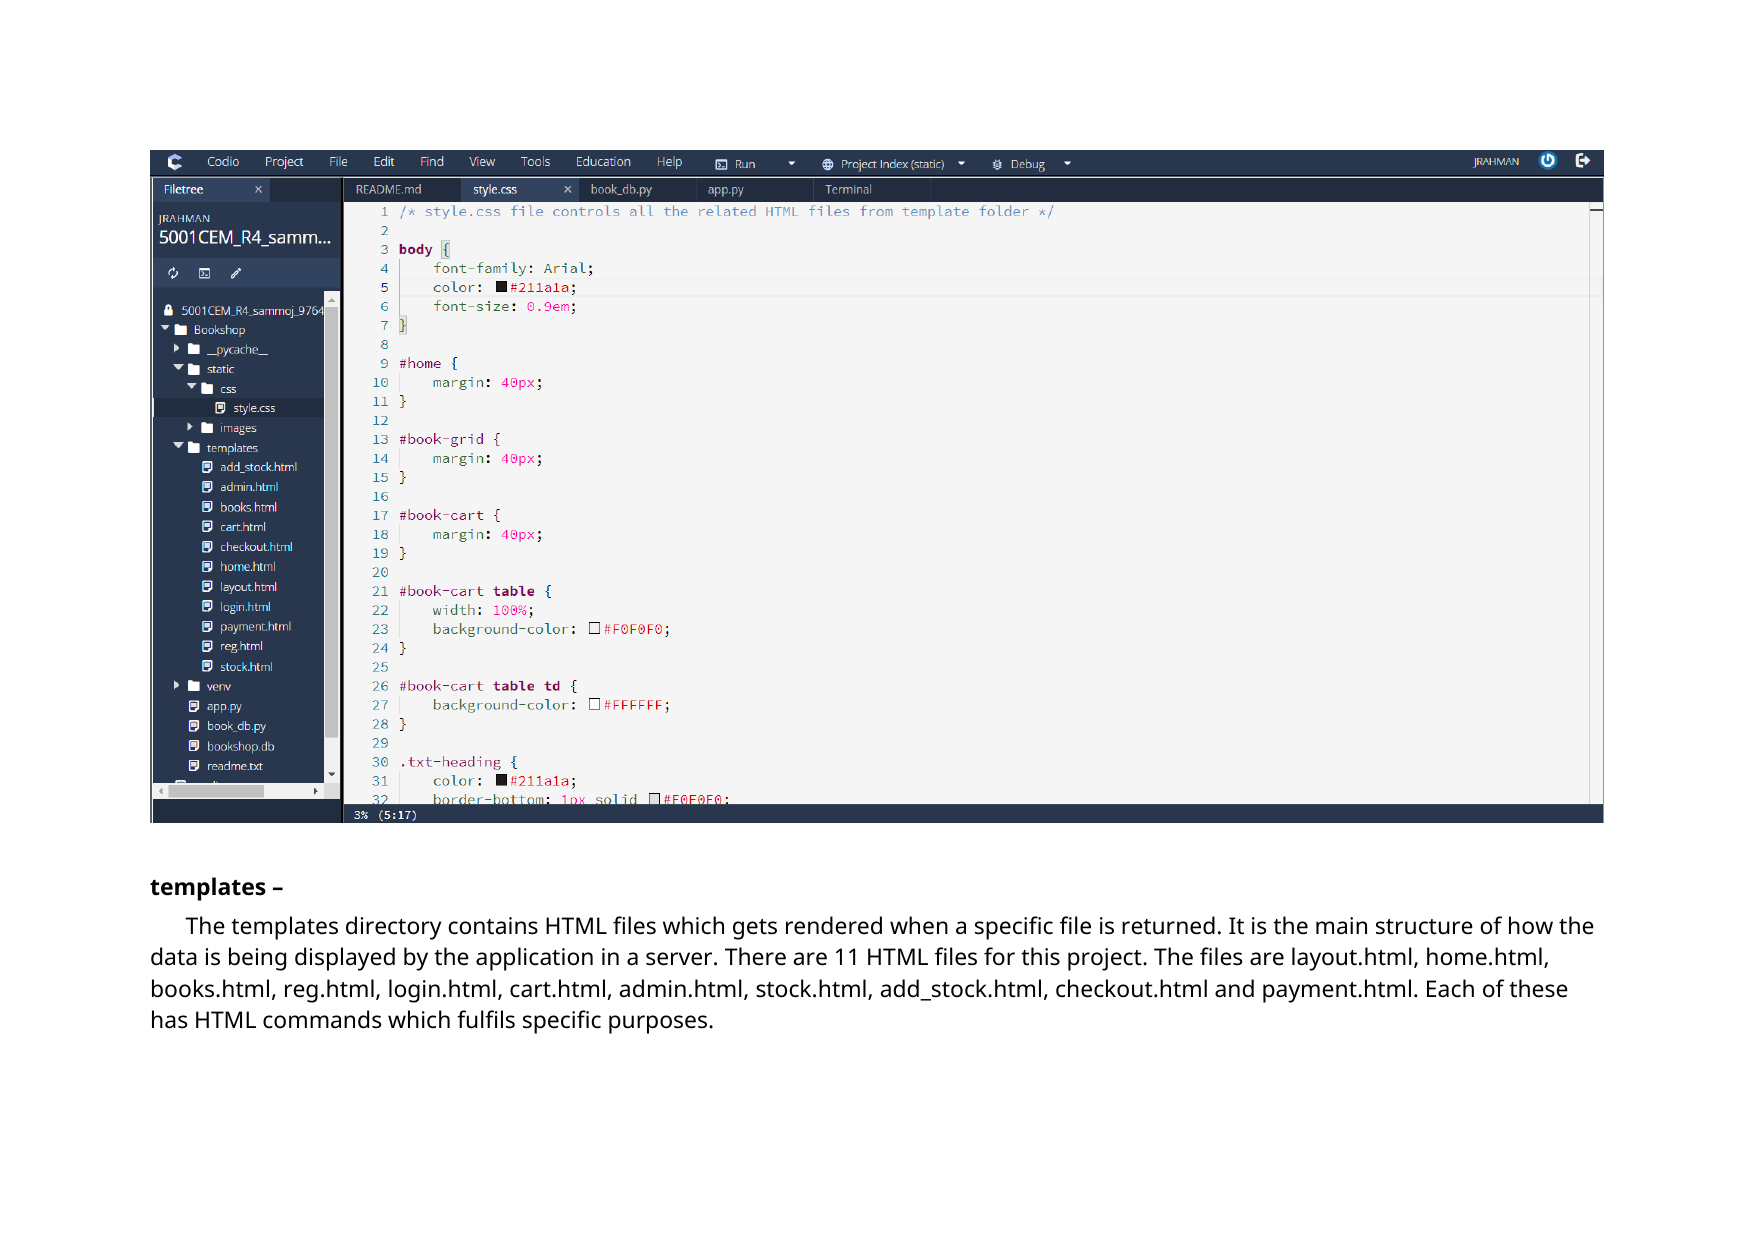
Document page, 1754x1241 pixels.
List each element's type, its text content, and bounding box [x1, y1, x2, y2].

text The templates directory contains HTML files which gets rendered when a specific file is returned. It is the main structure of how the data is being displayed by the application in a server. There are 11 HTML files for this project. The files are layout.html, home.html, books.html, reg.html, login.html, cart.html, admin.html, stock.html, add_stock.html, checkout.html and payment.html. Each of these has HTML commands which fulfils specific purposes. [150, 910, 1604, 1035]
text templates – [150, 870, 1604, 902]
picture [150, 150, 1604, 823]
